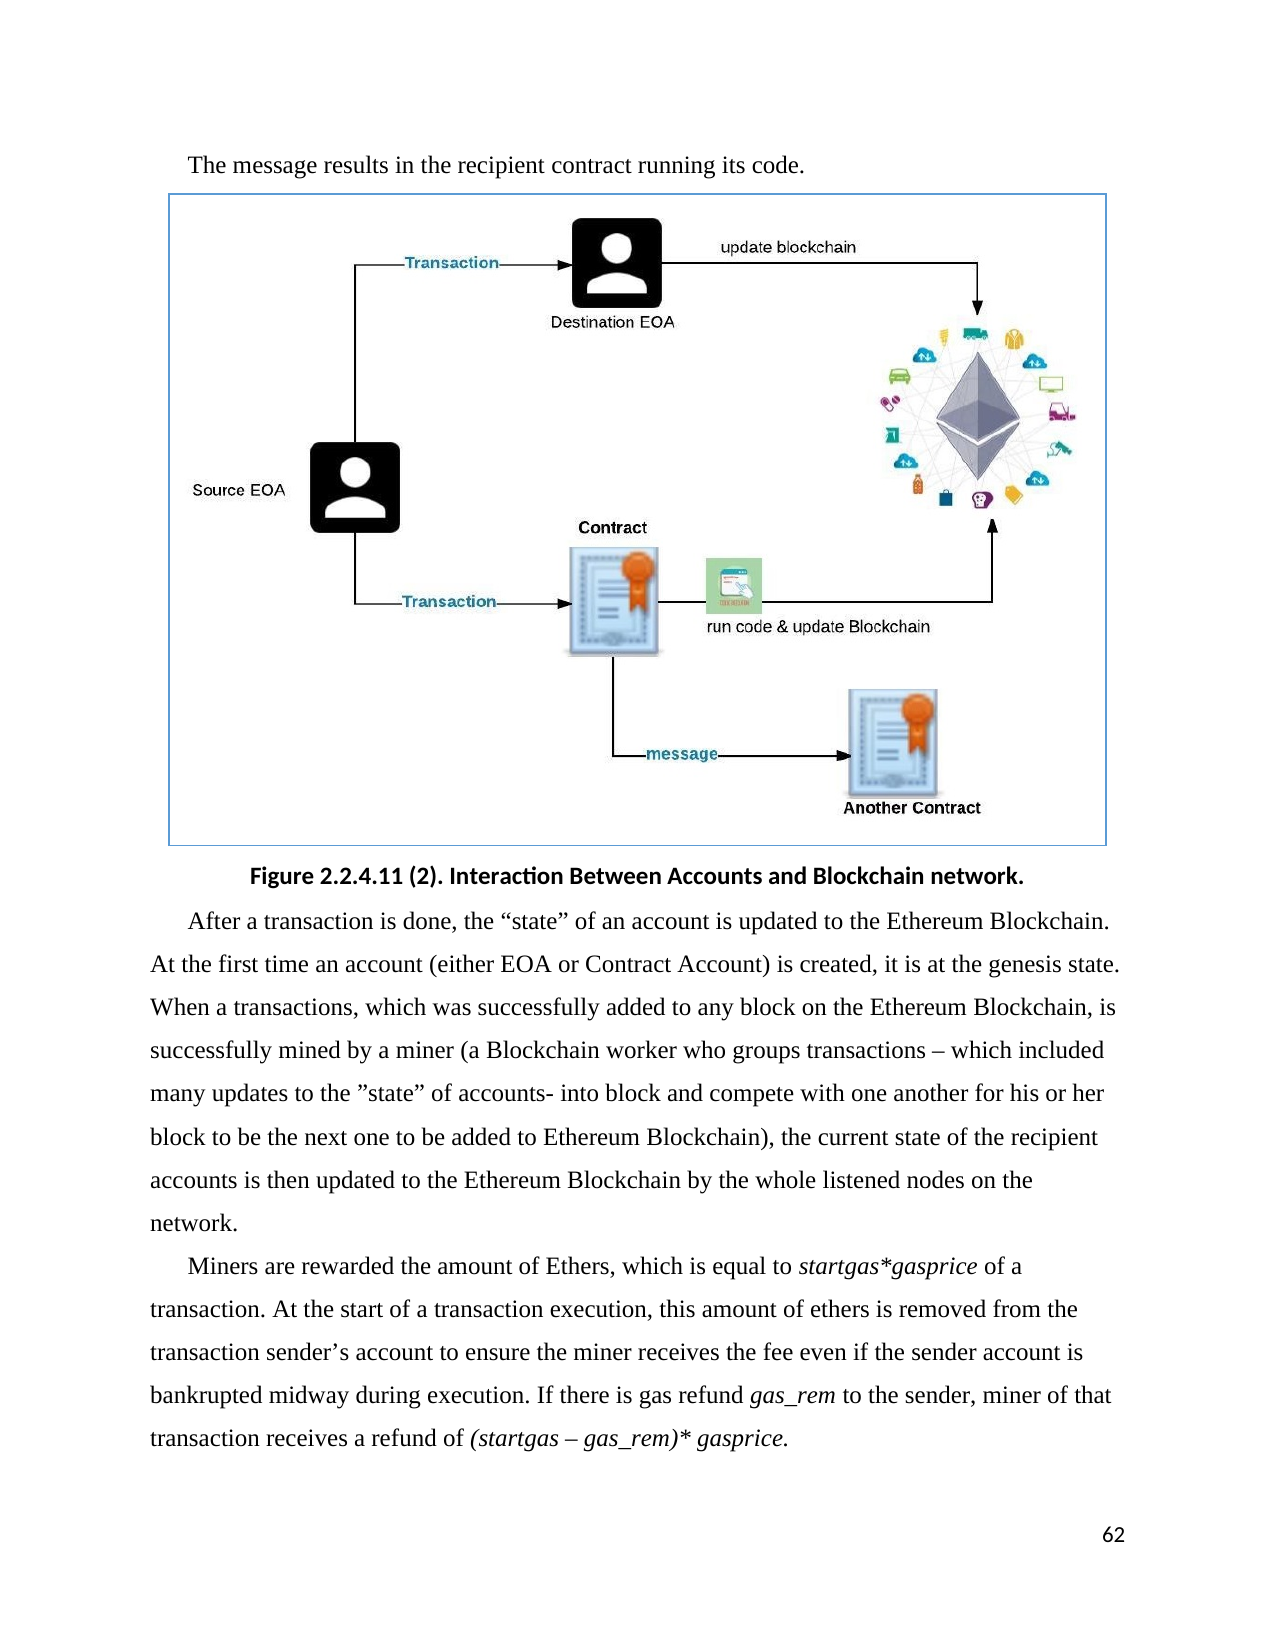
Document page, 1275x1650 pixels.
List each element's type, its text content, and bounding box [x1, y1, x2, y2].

text After a transaction is done, the “state” of an account is updated to the Ethereum Blockchain. At the first time an account (either EOA or Contract Account) is created, it is at the genesis state. When a transactions, which was successfully added to any block on the Ethereum Blockchain, is successfully mined by a miner (a Blockchain worker who groups transactions – which included many updates to the ”state” of accounts- into block and compete with one another for his or her block to be the next one to be added to Ethereum Blockchain), the current state of the recipient accounts is then updated to the Ethereum Blockchain by the whole listened nodes on the network. [150, 906, 1125, 1237]
picture [170, 195, 1105, 845]
text Miners are rewarded the amount of Ethers, which is equal to startgas*gasprice of a transaction. At the start of a transaction execution, this amount of ethers is removed from the transaction sender’s account to ensure the miner receives the fee even if the sender account is bankrupted midway during execution. If there is gas refund gas_rem to the sender, miner of that transaction receives a refund of (startgas – gas_rem)* gasprice. [150, 1251, 1125, 1452]
text The message results in the recipient contract running its code. [150, 150, 1125, 179]
text Figure 2.2.4.11 (2). Interaction Between Accounts and Blockchain network. [150, 860, 1125, 891]
